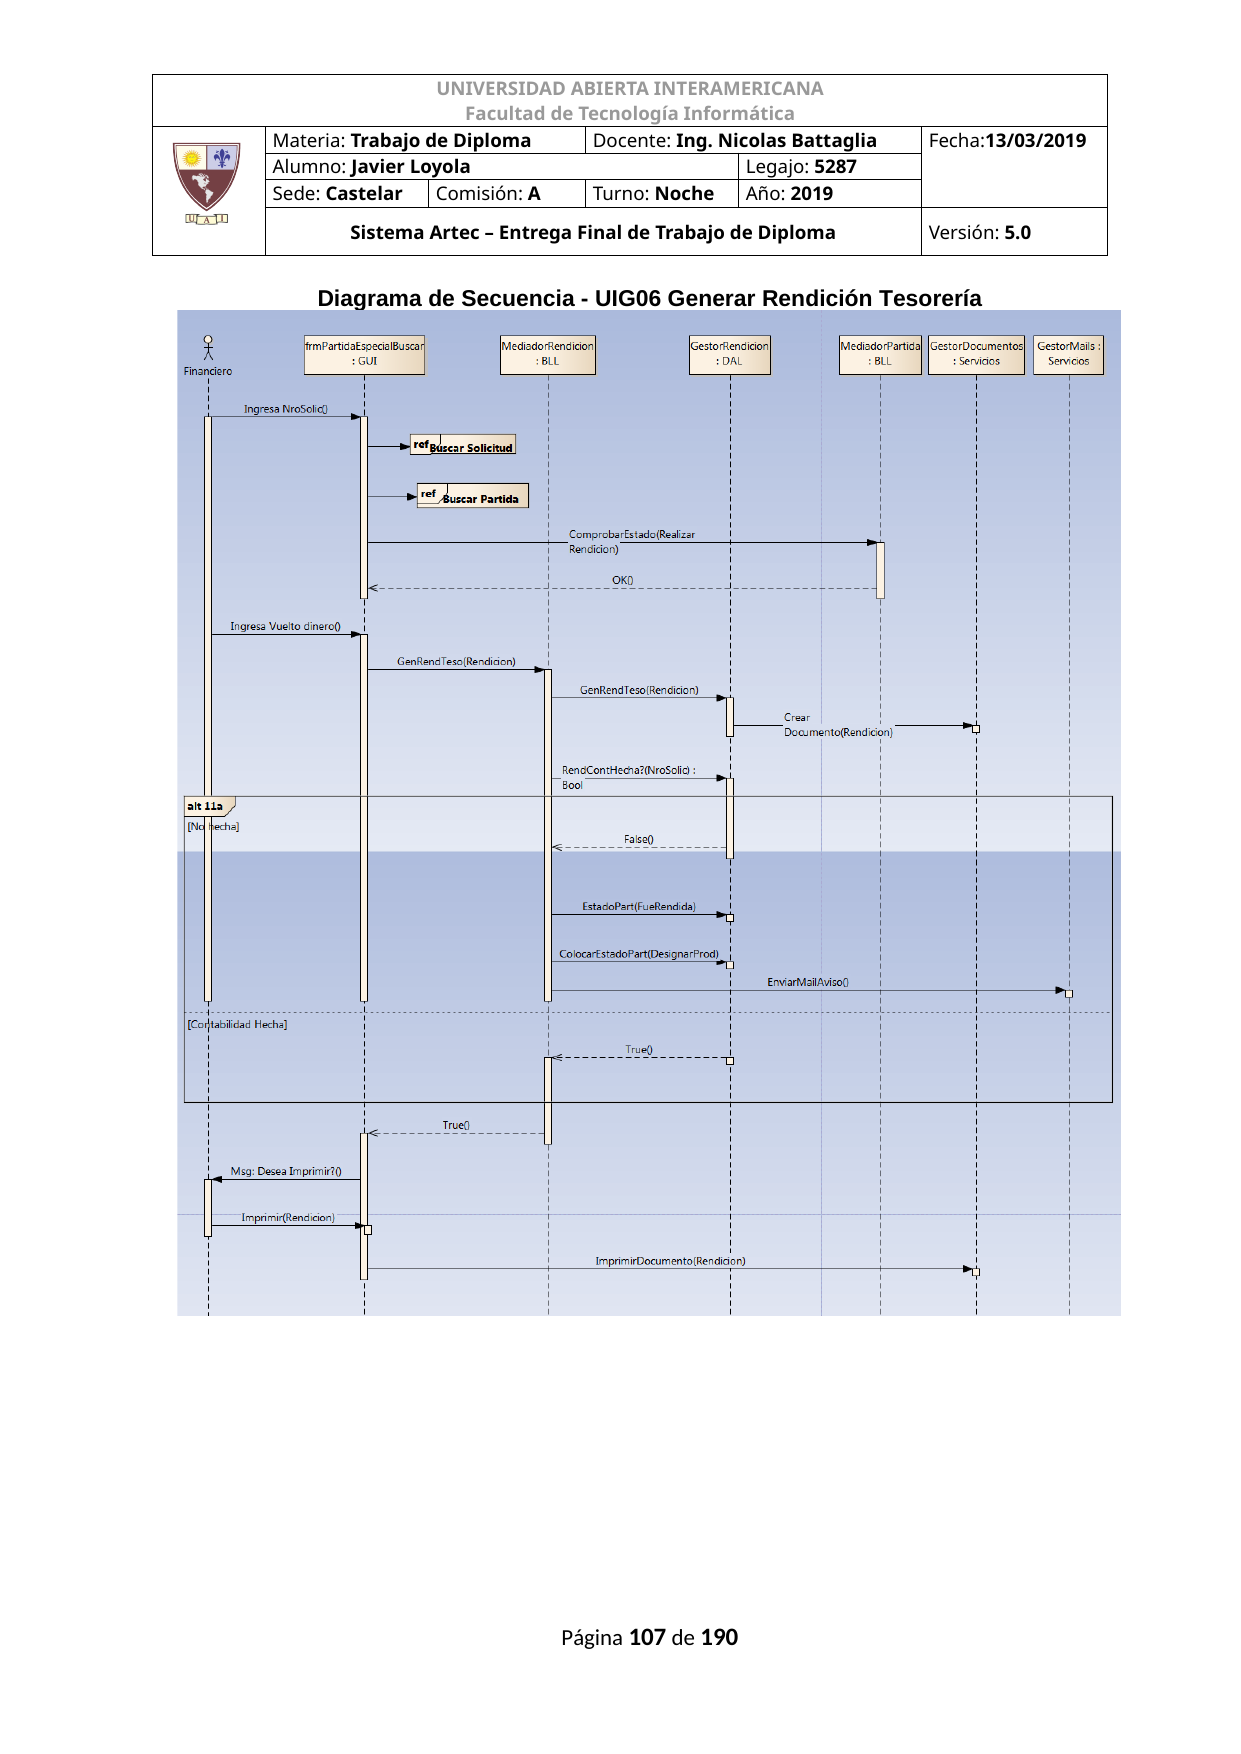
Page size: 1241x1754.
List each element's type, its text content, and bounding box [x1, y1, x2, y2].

text Diagrama de Secuencia - UIG06 Generar Rendición Tesorería [177, 284, 1122, 311]
picture [157, 136, 257, 228]
picture [177, 310, 1121, 1316]
